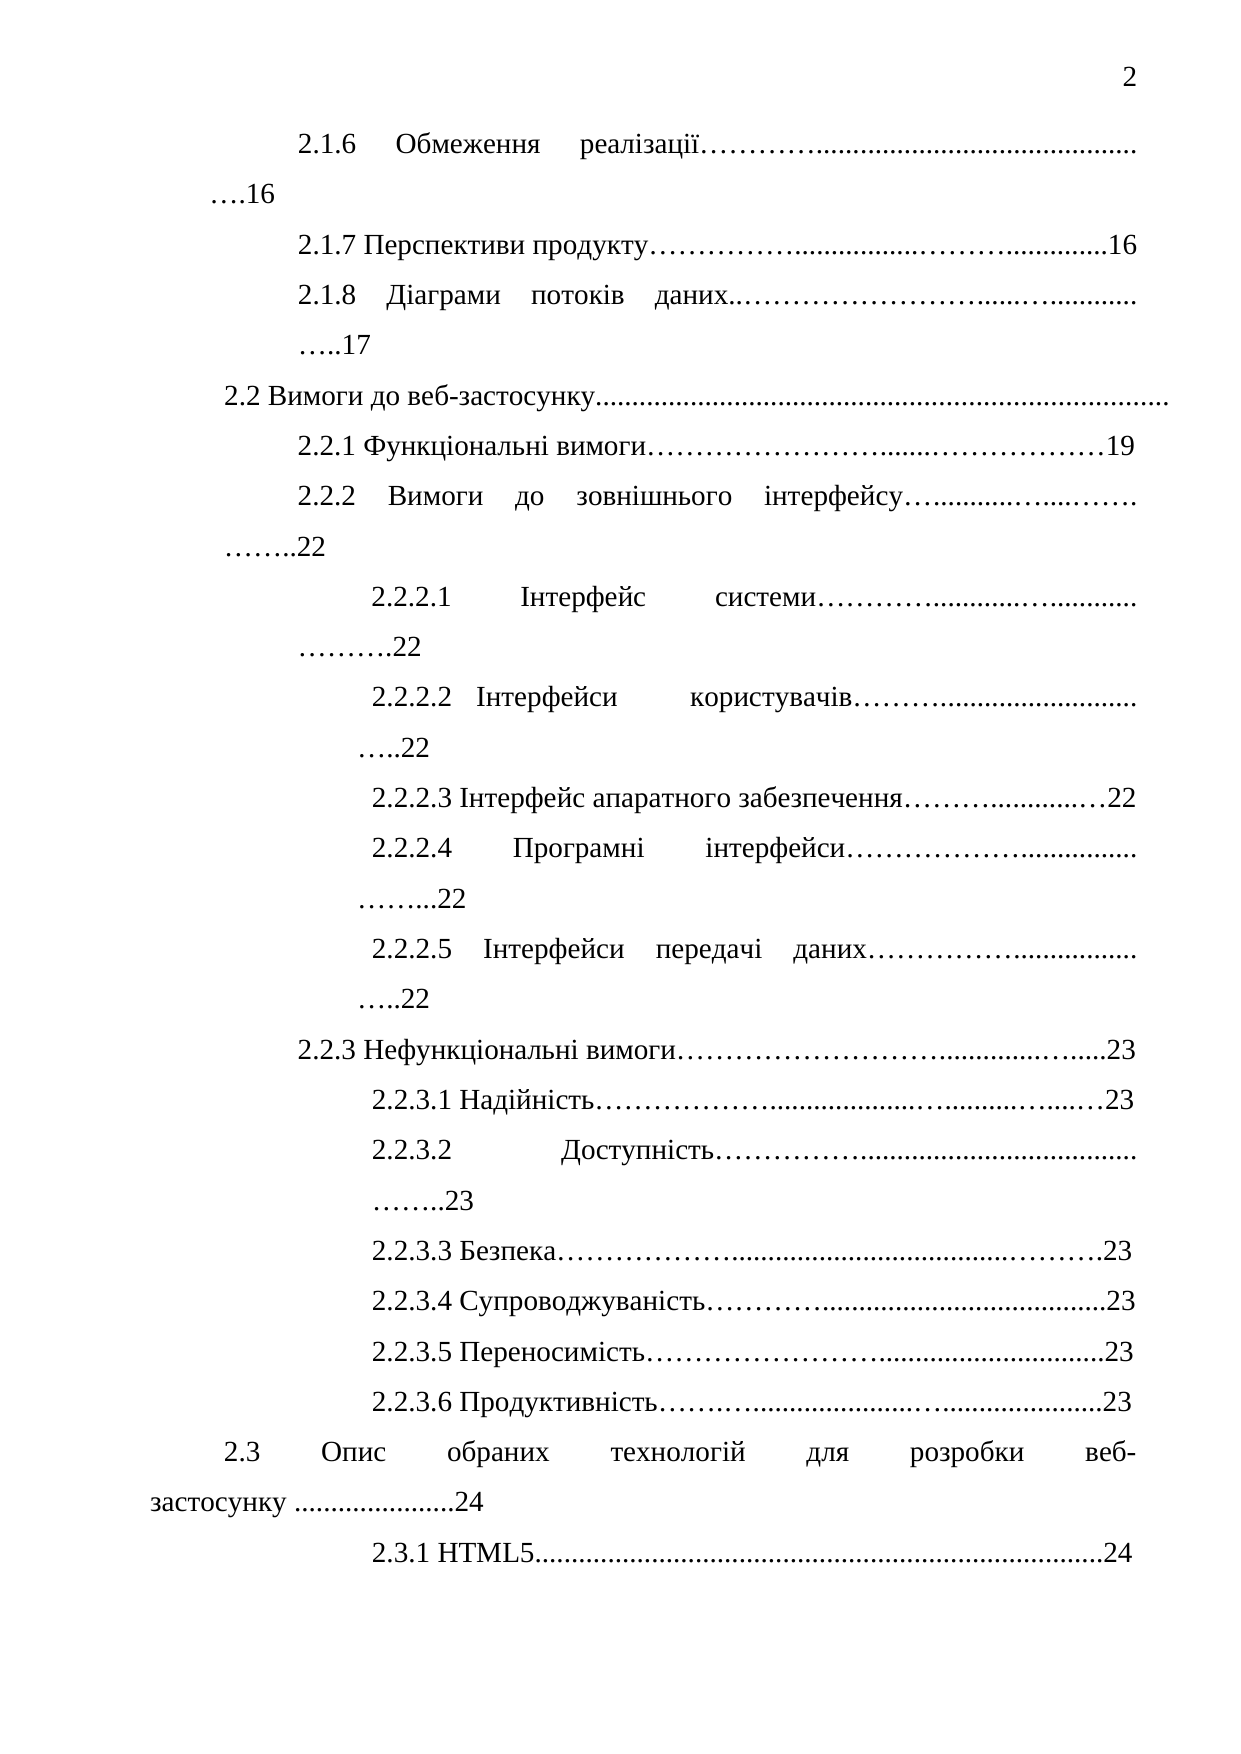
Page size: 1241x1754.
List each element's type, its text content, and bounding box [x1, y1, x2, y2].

text 2.1.8 Діаграми потоків даних..……………………......…............…..17 [298, 277, 1137, 361]
text 2.2.2.3 Інтерфейс апаратного забезпечення………............…22 [357, 780, 1137, 814]
text 2.2.2 Вимоги до зовнішнього інтерфейсу…...........…....…….……..22 [224, 478, 1137, 562]
text 2.1.6 Обмеження реалізації…………............................................….16 [209, 126, 1137, 210]
text 2.2.3.3 Безпека………………......................................……….23 [372, 1233, 1137, 1267]
text 2.3.1 HTML5..............................................................................24 [372, 1535, 1137, 1568]
text 2.2.1 Функціональні вимоги…………………….......………………19 [150, 428, 1137, 462]
text 2.2.3.2 Доступність……………......................................……..23 [372, 1132, 1137, 1216]
text 2.2.2.5 Інтерфейси передачі даних…………….................…..22 [357, 931, 1137, 1015]
text 2.2.2.2 Інтерфейси користувачів………...........................…..22 [357, 679, 1137, 763]
text 2.2.3.5 Переносимість……………………...............................23 [372, 1334, 1137, 1367]
text 2.2.3.1 Надійність………………....................…..........…....…23 [372, 1082, 1137, 1116]
text 2.2.3.6 Продуктивність…….…......................…......................23 [372, 1384, 1137, 1417]
text 2.2.3 Нефункціональні вимоги………………………..............….....23 [224, 1032, 1137, 1065]
text 2.2.2.1 Інтерфейс системи…………............…............……….22 [297, 579, 1137, 663]
text 2.3 Опис обраних технологій для розробки веб-застосунку ......................24 [150, 1434, 1137, 1518]
text 2.2 Вимоги до веб-застосунку 19 [224, 378, 1137, 411]
text 2.2.2.4 Програмні інтерфейси………………................……...22 [357, 831, 1137, 914]
text 2.2.3.4 Супроводжуваність………….......................................23 [372, 1283, 1137, 1317]
text 2.1.7 Перспективи продукту…………….................………..............16 [298, 227, 1137, 260]
